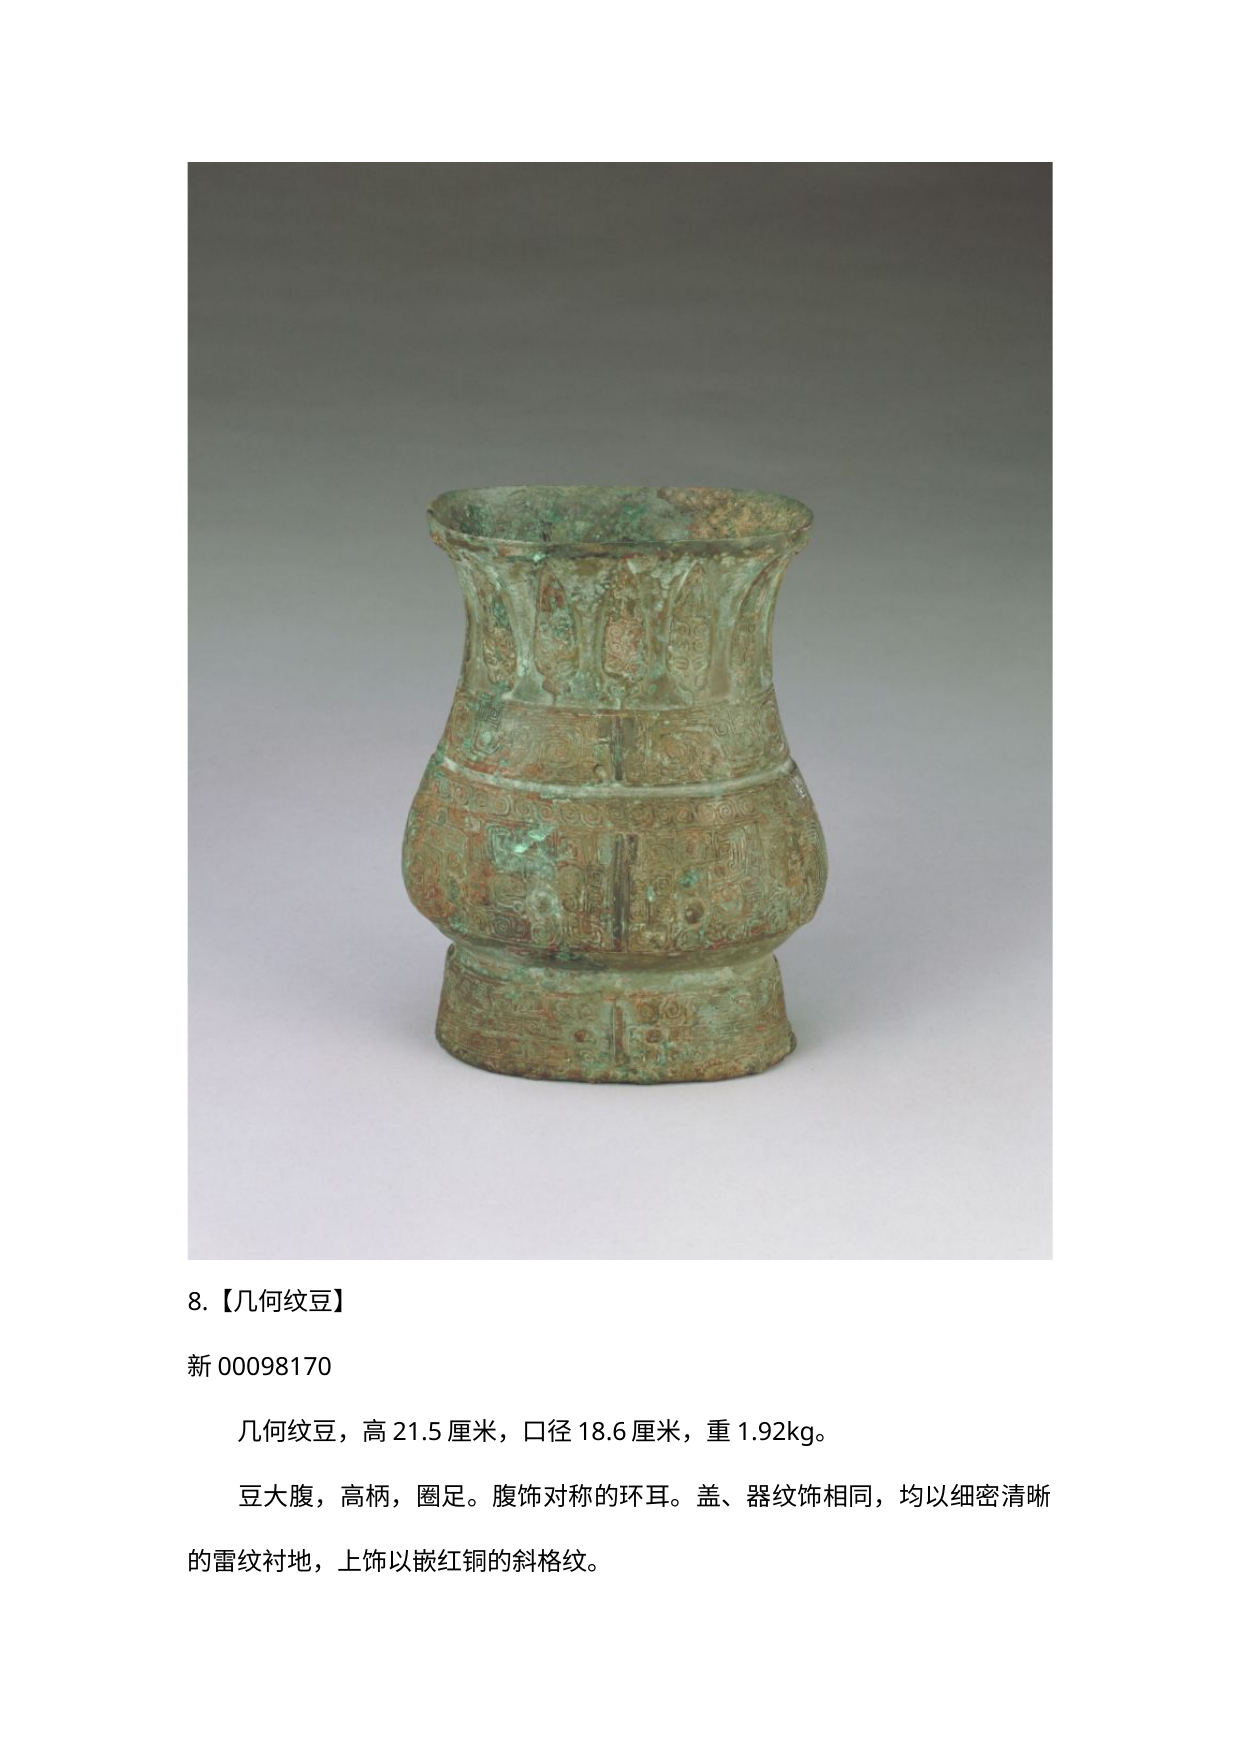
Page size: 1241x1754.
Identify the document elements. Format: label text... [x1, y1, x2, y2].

picture [187, 162, 1053, 1260]
text 8.【几何纹豆】 [187, 1267, 1053, 1332]
text 新00098170 [187, 1332, 1053, 1397]
text 几何纹豆，高21.5厘米，口径18.6厘米，重1.92kg。 豆大腹，高柄，圈足。腹饰对称的环耳。盖、器纹饰相同，均以细密清晰的雷纹衬地，上饰以嵌红铜的斜格纹。 [187, 1397, 1053, 1592]
